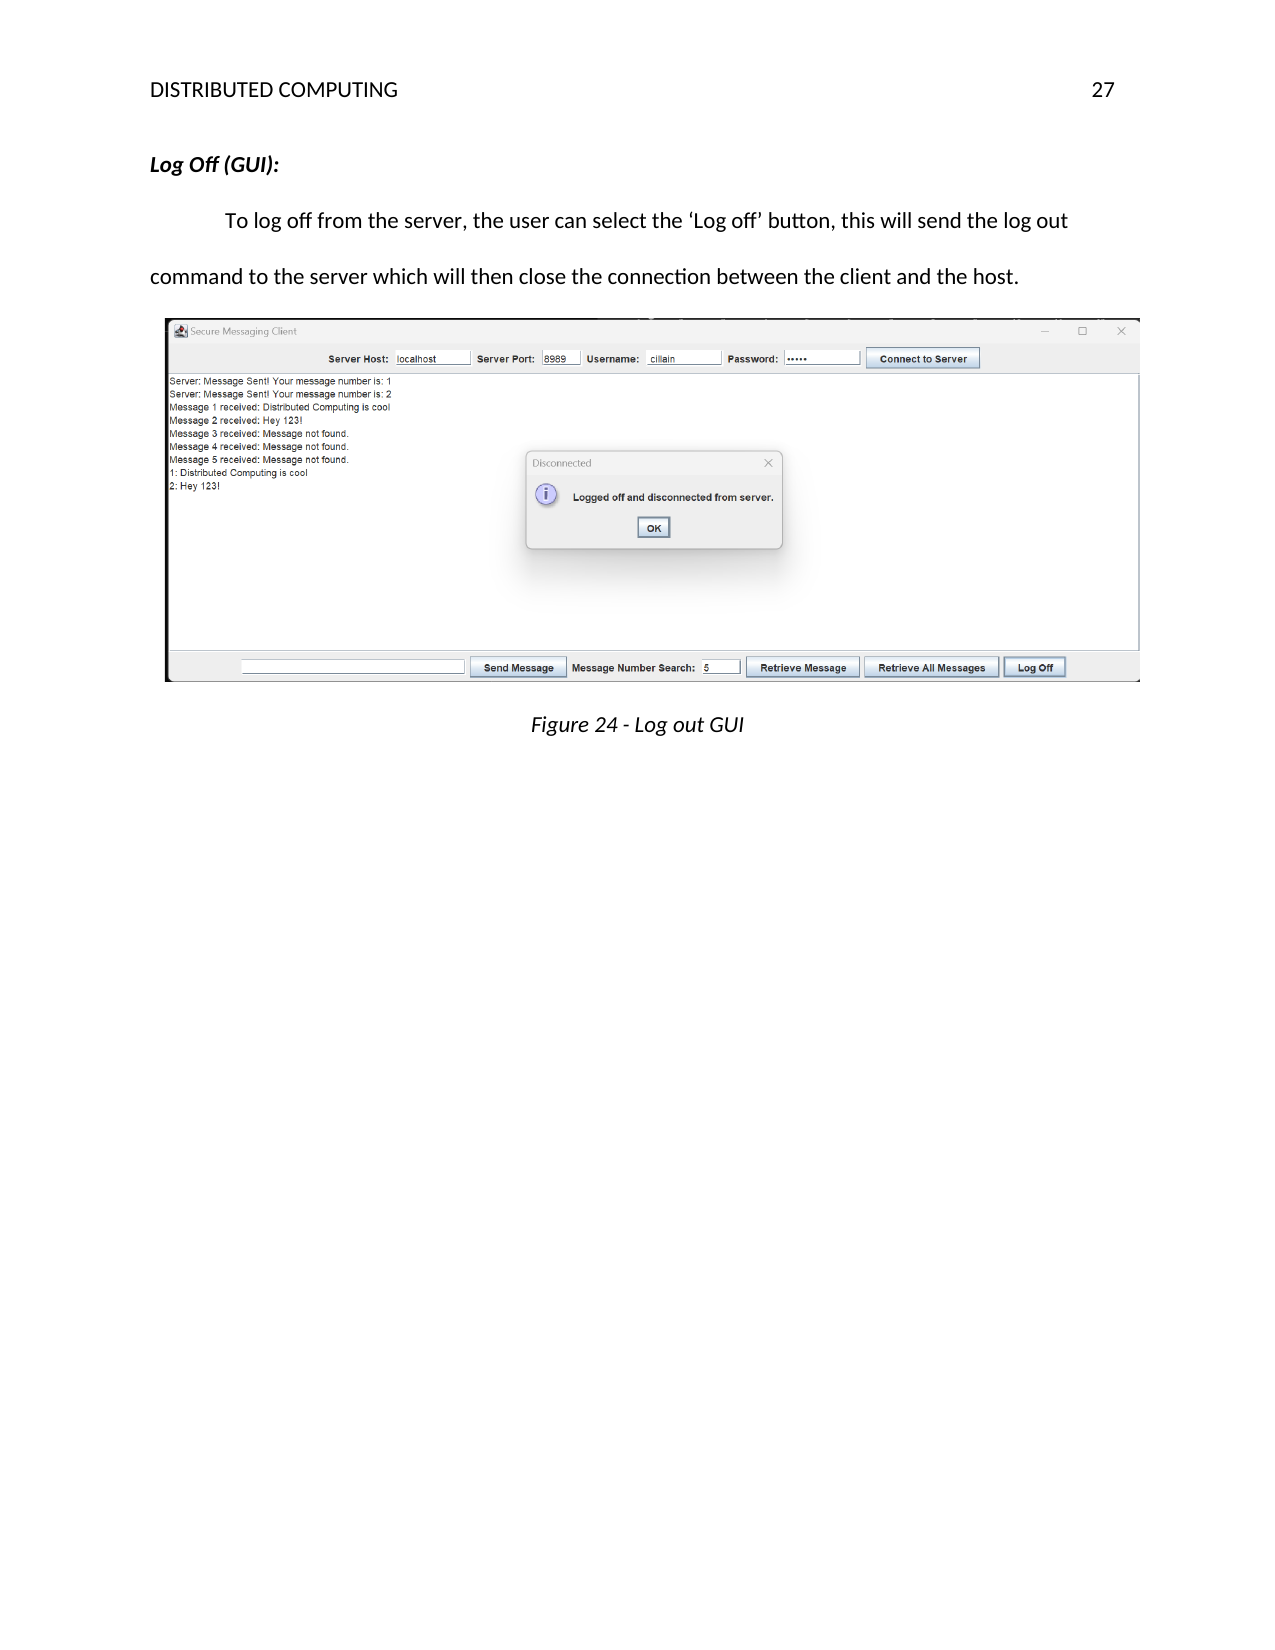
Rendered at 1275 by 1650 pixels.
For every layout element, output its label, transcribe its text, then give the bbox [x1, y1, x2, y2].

picture [164, 318, 1140, 682]
subtitle Log Off (GUI): [150, 150, 1125, 178]
text To log off from the server, the user can select the ‘Log off’ button, this will send the log out command to the server which will then close the connection between the client and the host. [150, 206, 1125, 290]
